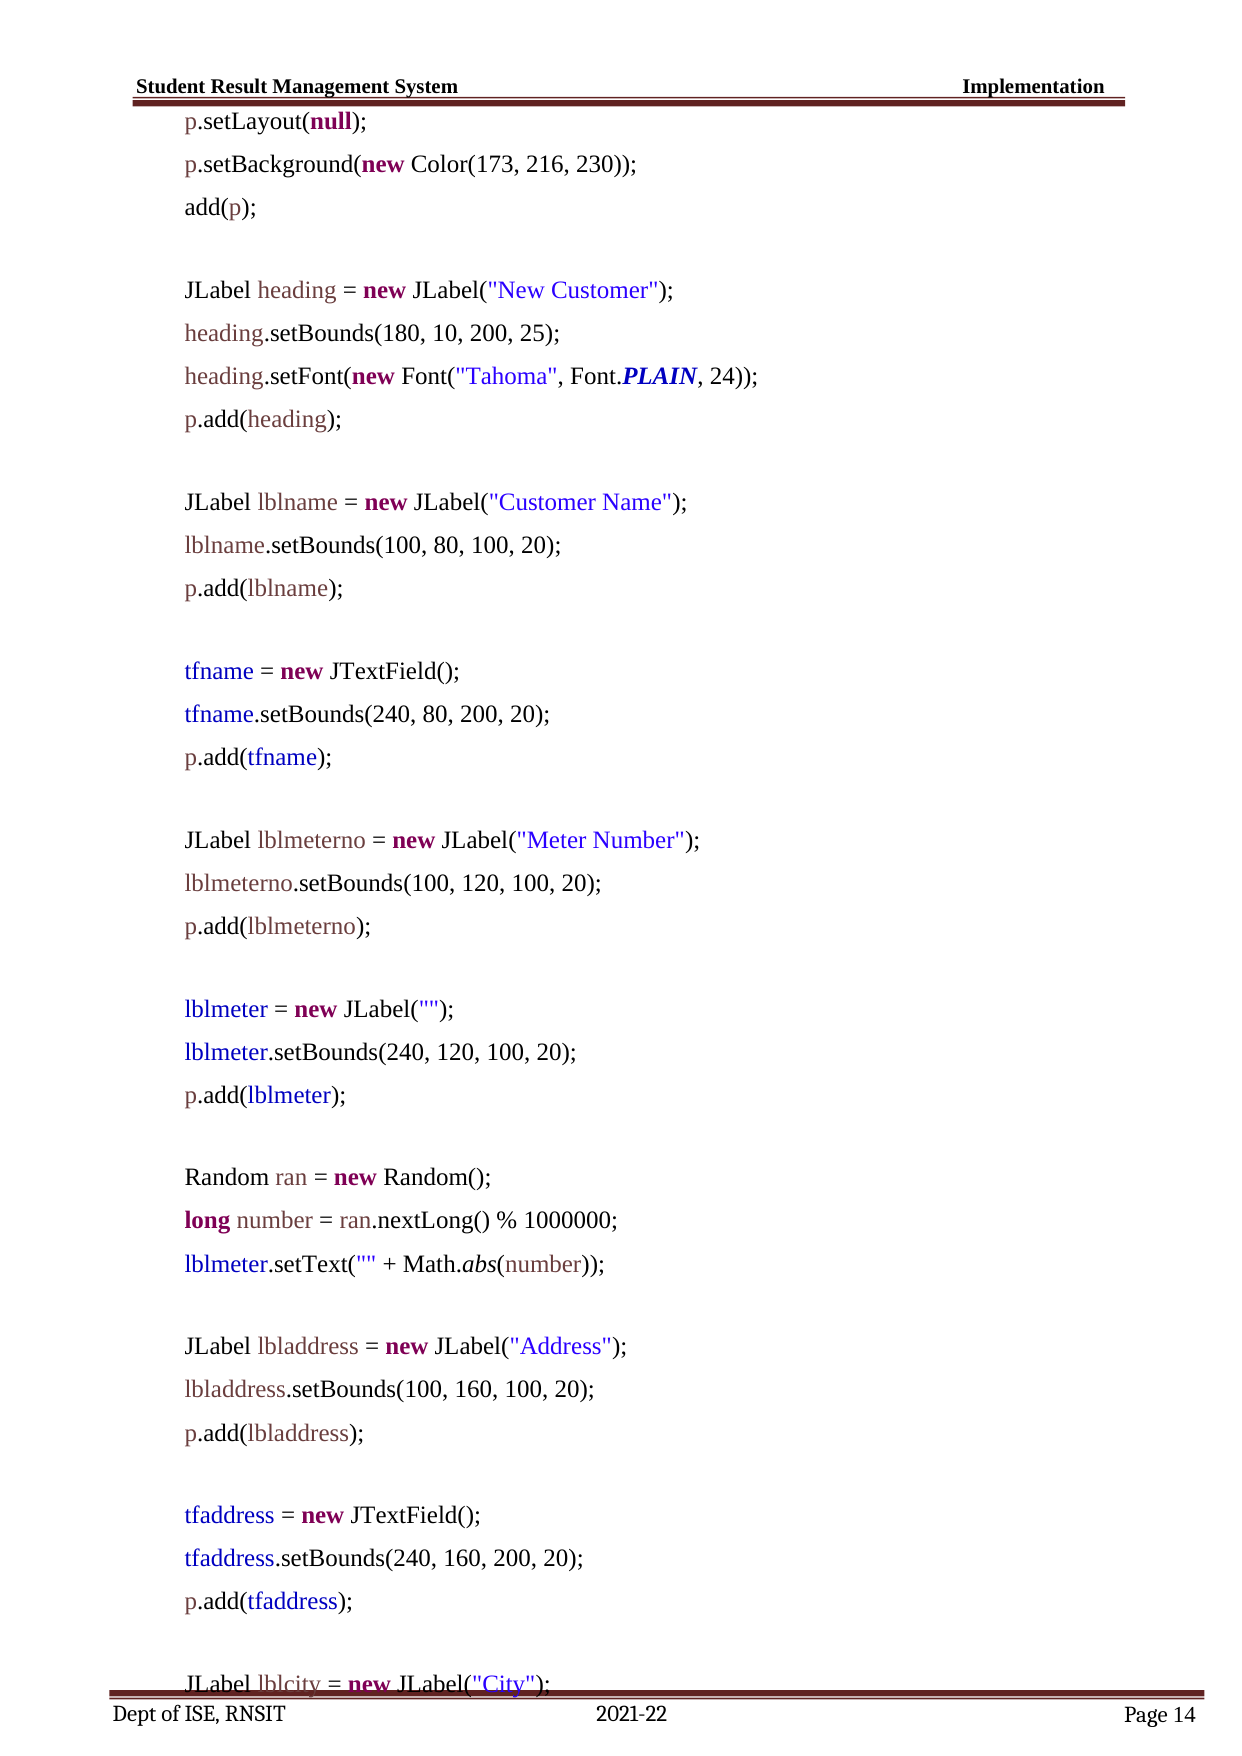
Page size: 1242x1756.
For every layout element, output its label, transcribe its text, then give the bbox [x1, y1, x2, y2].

text p.setBackground(new Color(173, 216, 230)); [134, 149, 1217, 178]
text long number = ran.nextLong() % 1000000; [134, 1206, 1217, 1234]
text add(p); [134, 192, 1217, 221]
text lblmeter.setBounds(240, 120, 100, 20); [134, 1037, 1217, 1066]
text p.add(lblmeterno); [134, 911, 1217, 940]
text p.add(tfname); [134, 742, 1217, 771]
text heading.setBounds(180, 10, 200, 25); [134, 318, 1217, 347]
text JLabel lblmeterno = new JLabel("Meter Number"); [134, 825, 1217, 853]
text p.add(lblname); [134, 573, 1217, 602]
text lblname.setBounds(100, 80, 100, 20); [134, 530, 1217, 559]
text lblmeterno.setBounds(100, 120, 100, 20); [134, 868, 1217, 897]
text p.add(heading); [134, 404, 1217, 433]
text lblmeter = new JLabel(""); [134, 994, 1217, 1022]
text tfaddress.setBounds(240, 160, 200, 20); [134, 1543, 1217, 1572]
text tfname.setBounds(240, 80, 200, 20); [134, 699, 1217, 728]
text JLabel heading = new JLabel("New Customer"); [134, 275, 1217, 304]
text p.add(tfaddress); [134, 1586, 1217, 1615]
text tfname = new JTextField(); [134, 656, 1217, 685]
text p.add(lblmeter); [134, 1080, 1217, 1109]
text lblmeter.setText("" + Math.abs(number)); [134, 1249, 1217, 1277]
text JLabel lblname = new JLabel("Customer Name"); [134, 487, 1217, 516]
text p.add(lbladdress); [134, 1418, 1217, 1446]
text Random ran = new Random(); [134, 1162, 1217, 1191]
text JLabel lbladdress = new JLabel("Address"); [134, 1331, 1217, 1360]
text JLabel lblcity = new JLabel("City"); [134, 1669, 1217, 1698]
text lbladdress.setBounds(100, 160, 100, 20); [134, 1374, 1217, 1403]
text tfaddress = new JTextField(); [134, 1500, 1217, 1529]
text p.setLayout(null); [134, 106, 1217, 135]
text heading.setFont(new Font("Tahoma", Font.PLAIN, 24)); [134, 361, 1217, 390]
